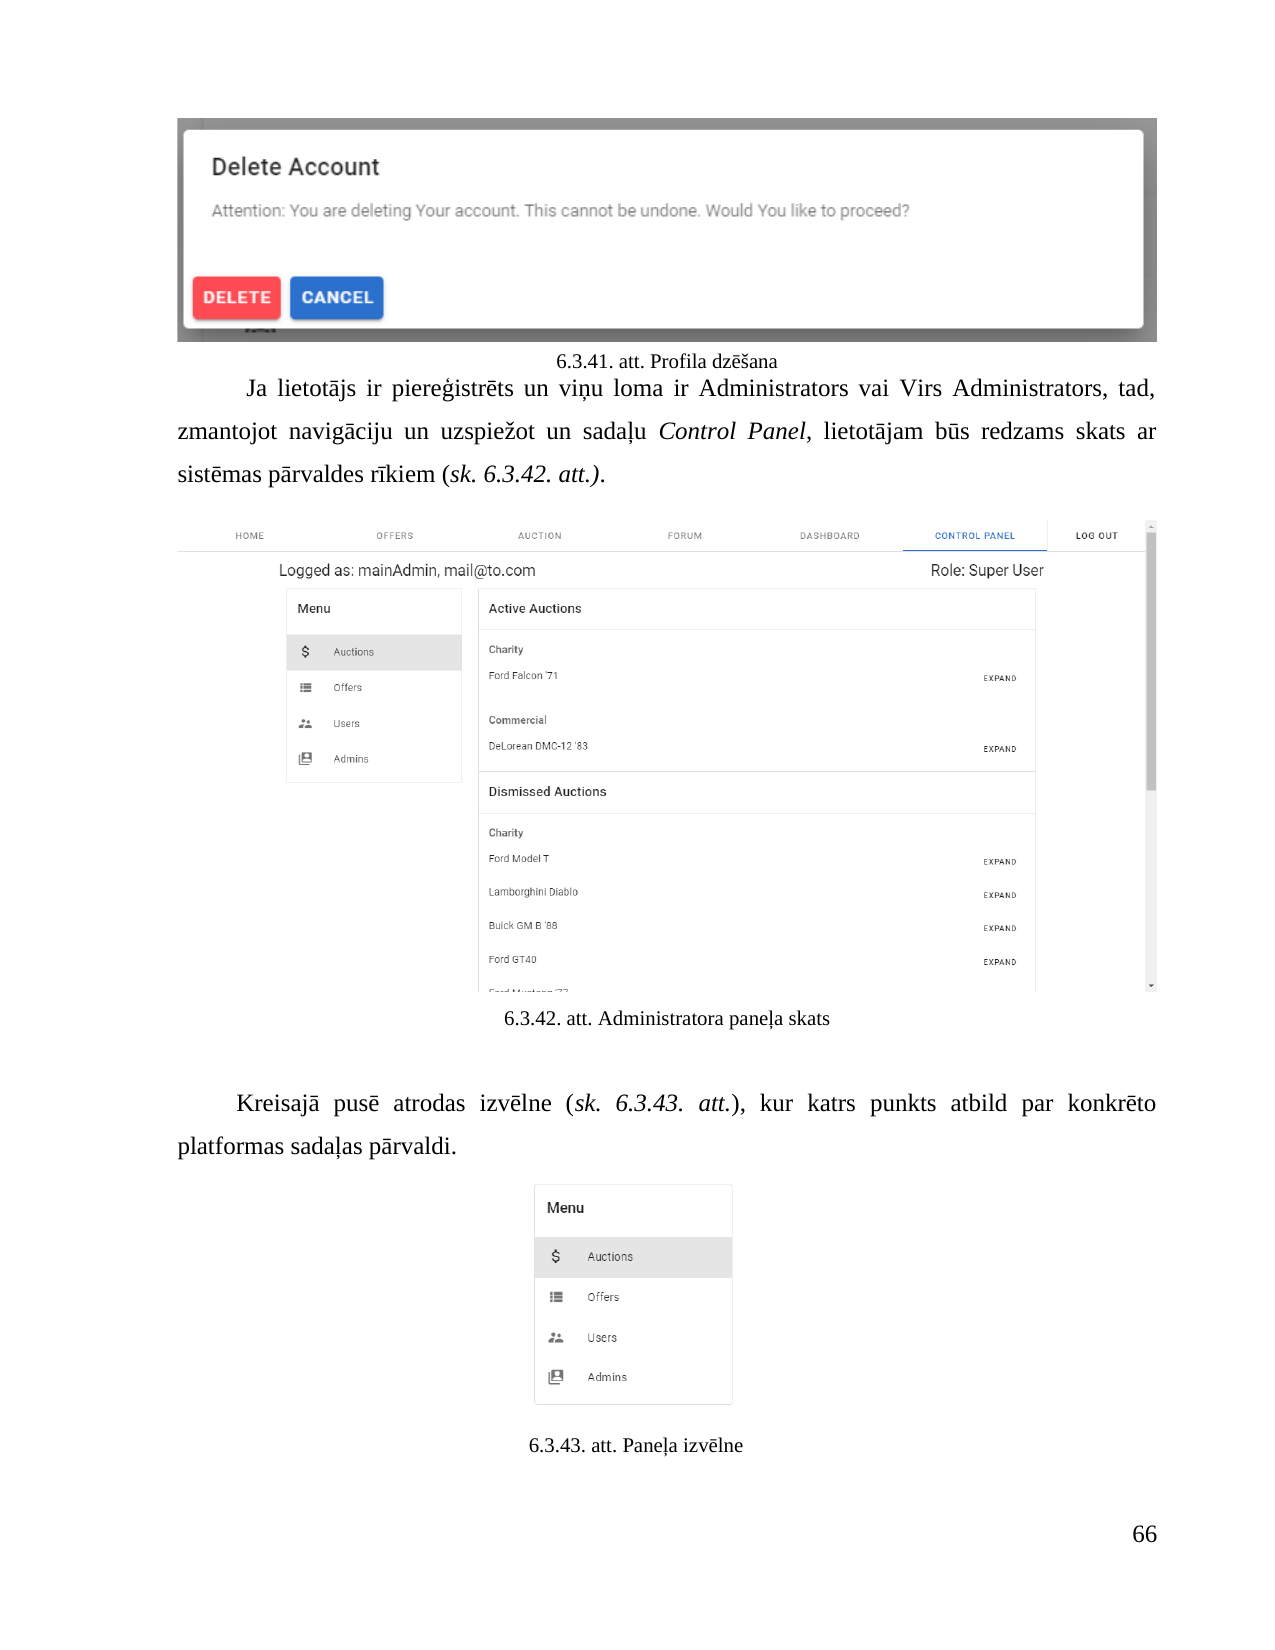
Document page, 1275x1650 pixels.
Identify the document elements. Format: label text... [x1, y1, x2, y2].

text Kreisajā pusē atrodas izvēlne (sk. 6.3.43. att.), kur katrs punkts atbild par konkrēto platformas sadaļas pārvaldi. [177, 1088, 1157, 1159]
text Ja lietotājs ir piereģistrēts un viņu loma ir Administrators vai Virs Administrators, tad, zmantojot navigāciju un uzspiežot un sadaļu Control Panel, lietotājam būs redzams skats ar sistēmas pārvaldes rīkiem (sk. 6.3.42. att.). [177, 342, 1157, 488]
picture [529, 1181, 742, 1412]
picture [177, 118, 1157, 342]
picture [177, 520, 1157, 992]
